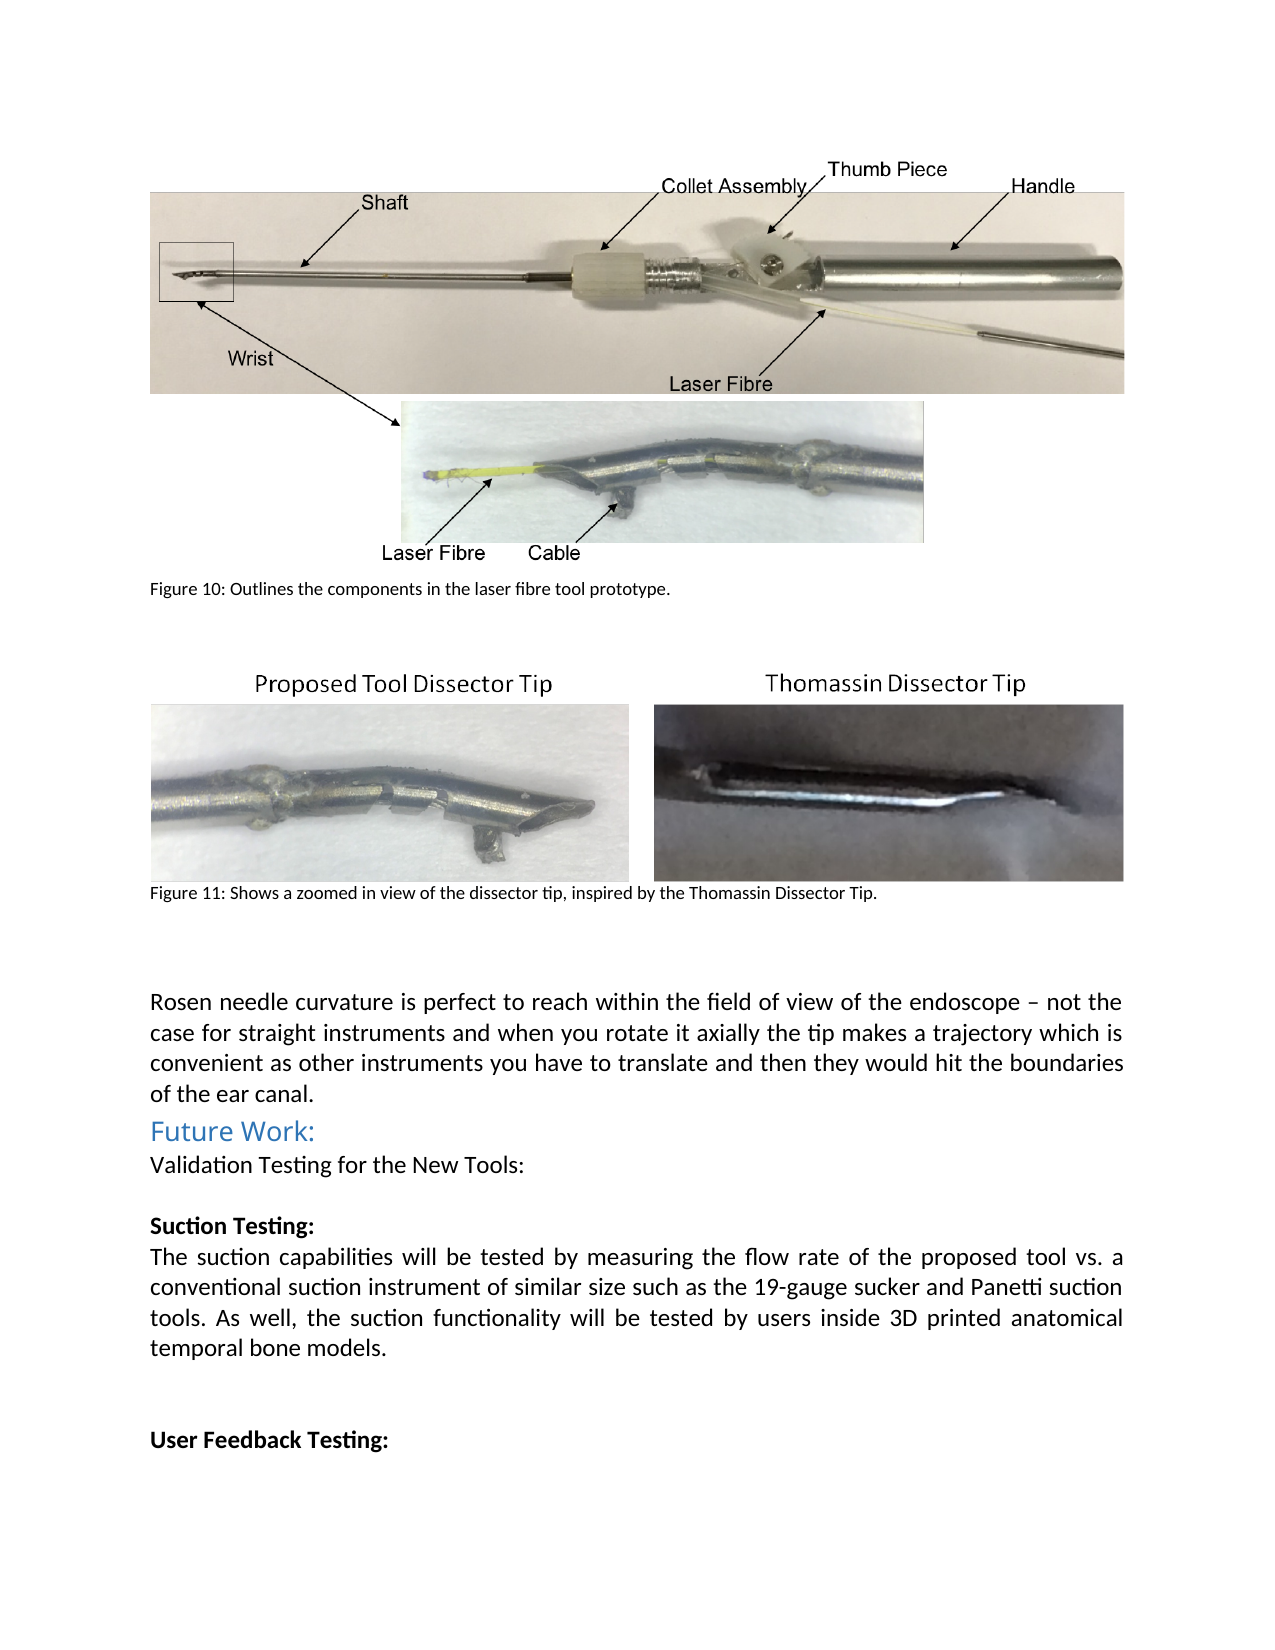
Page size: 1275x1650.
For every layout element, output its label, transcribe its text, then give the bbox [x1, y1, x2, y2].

subtitle Future Work: [150, 1112, 1125, 1149]
text User Feedback Testing: [150, 1424, 1125, 1454]
text Validation Testing for the New Tools: [150, 1149, 1125, 1180]
text Figure 11: Shows a zoomed in view of the dissector tip, inspired by the Thomassin Dissector Tip. [150, 881, 1125, 904]
text Rosen needle curvature is perfect to reach within the field of view of the endoscope – not the case for straight instruments and when you rotate it axially the tip makes a trajectory which is convenient as other instruments you have to translate and then they would hit the boundaries of the ear canal. [150, 986, 1125, 1108]
picture [150, 657, 1124, 882]
picture [150, 150, 1125, 577]
text The suction capabilities will be tested by measuring the flow rate of the proposed tool vs. a conventional suction instrument of similar size such as the 19-gauge sucker and Panetti suction tools. As well, the suction functionality will be tested by users inside 3D printed anatomical temporal bone models. [150, 1241, 1125, 1363]
text Suction Testing: [150, 1210, 1125, 1241]
text Figure 10: Outlines the components in the laser fibre tool prototype. [150, 577, 1125, 600]
